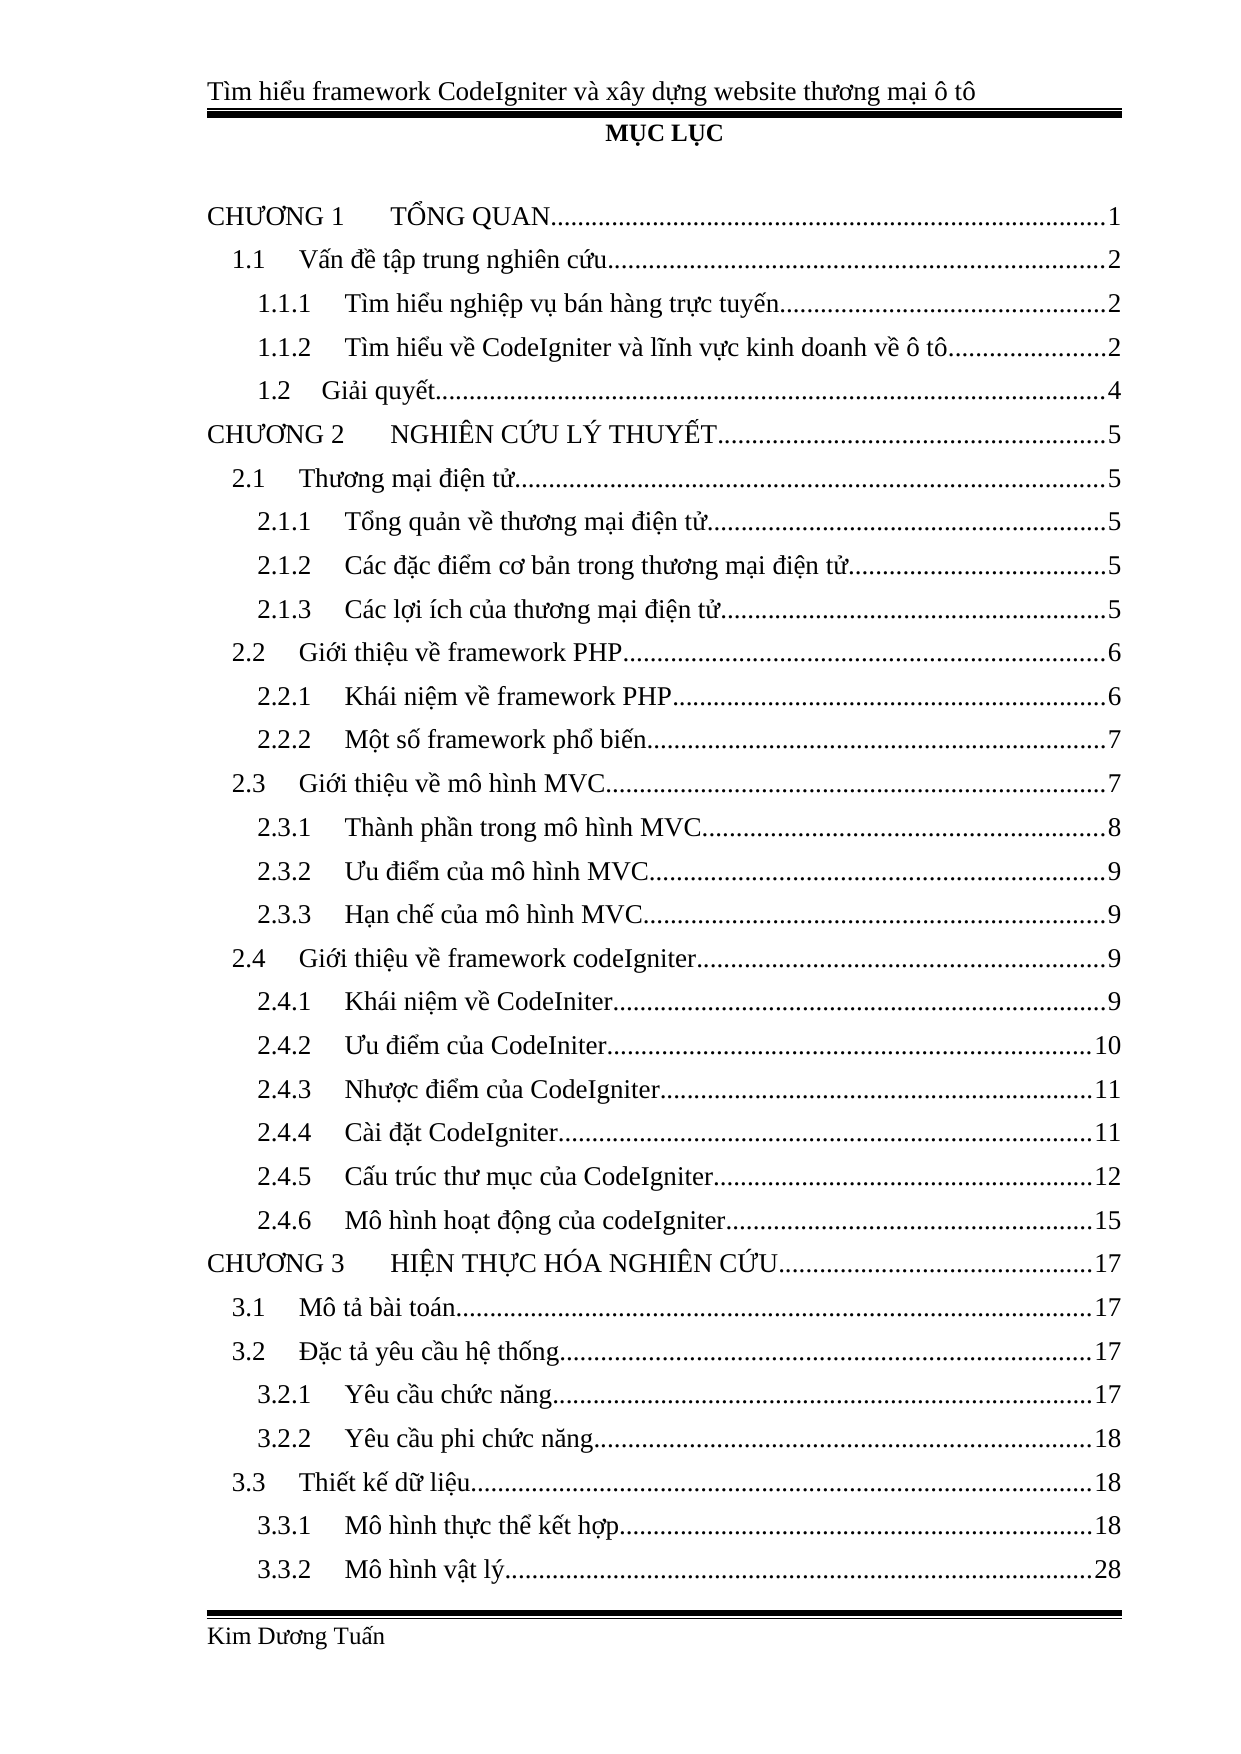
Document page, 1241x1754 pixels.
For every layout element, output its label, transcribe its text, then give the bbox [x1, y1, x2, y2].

text 2.1.1 Tổng quản về thương mại điện tử 5 [257, 505, 1122, 537]
text 2.2.1 Khái niệm về framework PHP 6 [257, 680, 1122, 711]
text 2.3 Giới thiệu về mô hình MVC 7 [232, 767, 1122, 798]
text 2.3.2 Ưu điểm của mô hình MVC 9 [257, 854, 1122, 886]
text 2.1.3 Các lợi ích của thương mại điện tử 5 [257, 593, 1122, 624]
text CHƯƠNG 3 HIỆN THỰC HÓA NGHIÊN CỨU 17 [207, 1247, 1122, 1278]
text 3.1 Mô tả bài toán 17 [232, 1291, 1122, 1322]
text CHƯƠNG 1 TỔNG QUAN 1 [207, 200, 1122, 231]
text 2.2 Giới thiệu về framework PHP 6 [232, 636, 1122, 667]
text 2.4 Giới thiệu về framework codeIgniter 9 [232, 942, 1122, 973]
text 3.3.1 Mô hình thực thể kết hợp 18 [257, 1509, 1122, 1540]
text 3.2 Đặc tả yêu cầu hệ thống 17 [232, 1335, 1122, 1366]
text 2.4.4 Cài đặt CodeIgniter 11 [257, 1116, 1122, 1148]
text 2.4.1 Khái niệm về CodeIniter 9 [257, 986, 1122, 1017]
text 2.2.2 Một số framework phổ biến 7 [257, 724, 1122, 755]
text 3.3.2 Mô hình vật lý 28 [257, 1553, 1122, 1584]
text 2.4.2 Ưu điểm của CodeIniter 10 [257, 1029, 1122, 1060]
text 2.3.3 Hạn chế của mô hình MVC 9 [257, 898, 1122, 929]
text 1.2 Giải quyết 4 [257, 374, 1122, 406]
text 2.1.2 Các đặc điểm cơ bản trong thương mại điện tử 5 [257, 549, 1122, 580]
text 2.4.5 Cấu trúc thư mục của CodeIgniter 12 [257, 1160, 1122, 1191]
text 2.3.1 Thành phần trong mô hình MVC 8 [257, 811, 1122, 842]
text 1.1.1 Tìm hiểu nghiệp vụ bán hàng trực tuyến 2 [257, 287, 1122, 318]
text 2.4.3 Nhược điểm của CodeIgniter 11 [257, 1073, 1122, 1104]
text CHƯƠNG 2 NGHIÊN CỨU LÝ THUYẾT 5 [207, 418, 1122, 449]
text MỤC LỤC [207, 118, 1122, 147]
text 2.1 Thương mại điện tử 5 [232, 462, 299, 493]
text 1.1.2 Tìm hiểu về CodeIgniter và lĩnh vực kinh doanh về ô tô 2 [257, 331, 1122, 362]
text 1.1 Vấn đề tập trung nghiên cứu 2 [232, 243, 1122, 275]
text 3.2.2 Yêu cầu phi chức năng 18 [257, 1422, 1122, 1453]
text 3.2.1 Yêu cầu chức năng 17 [257, 1378, 1122, 1409]
text 3.3 Thiết kế dữ liệu 18 [232, 1466, 1122, 1497]
text 2.1 Thương mại điện tử 5 [514, 462, 1122, 493]
text 2.4.6 Mô hình hoạt động của codeIgniter 15 [257, 1204, 1122, 1235]
